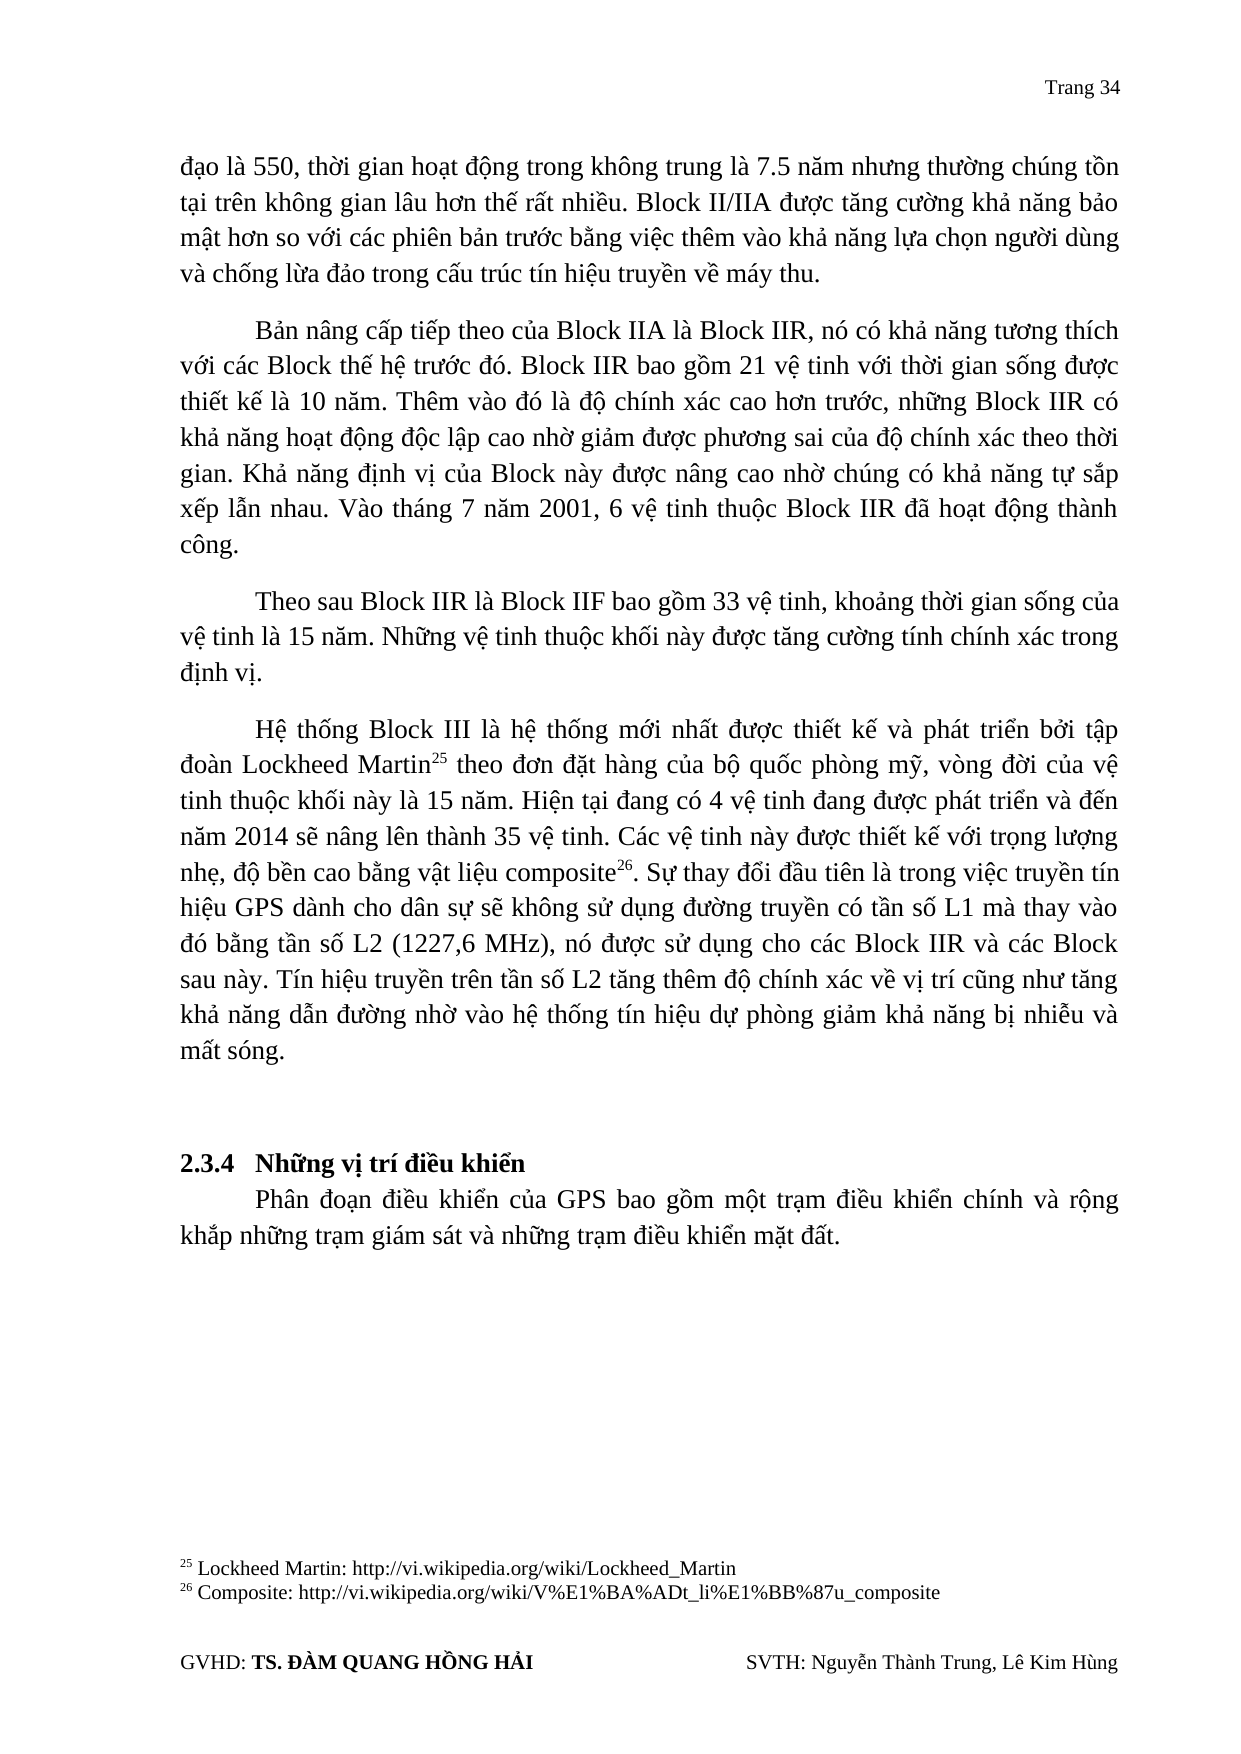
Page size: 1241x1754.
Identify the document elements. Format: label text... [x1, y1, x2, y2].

subtitle Những vị trí điều khiển [180, 1147, 1120, 1178]
text Bản nâng cấp tiếp theo của Block IIA là Block IIR, nó có khả năng tương thích với các Block thế hệ trước đó. Block IIR bao gồm 21 vệ tinh với thời gian sống được thiết kế là 10 năm. Thêm vào đó là độ chính xác cao hơn trước, những Block IIR có khả năng hoạt động độc lập cao nhờ giảm được phương sai của độ chính xác theo thời gian. Khả năng định vị của Block này được nâng cao nhờ chúng có khả năng tự sắp xếp lẫn nhau. Vào tháng 7 năm 2001, 6 vệ tinh thuộc Block IIR đã hoạt động thành công. [180, 314, 1120, 559]
text Hệ thống Block III là hệ thống mới nhất được thiết kế và phát triển bởi tập đoàn Lockheed Martin theo đơn đặt hàng của bộ quốc phòng mỹ, vòng đời của vệ tinh thuộc khối này là 15 năm. Hiện tại đang có 4 vệ tinh đang được phát triển và đến năm 2014 sẽ nâng lên thành 35 vệ tinh. Các vệ tinh này được thiết kế với trọng lượng nhẹ, độ bền cao bằng vật liệu composite. Sự thay đổi đầu tiên là trong việc truyền tín hiệu GPS dành cho dân sự sẽ không sử dụng đường truyền có tần số L1 mà thay vào đó bằng tần số L2 (1227,6 MHz), nó được sử dụng cho các Block IIR và các Block sau này. Tín hiệu truyền trên tần số L2 tăng thêm độ chính xác về vị trí cũng như tăng khả năng dẫn đường nhờ vào hệ thống tín hiệu dự phòng giảm khả năng bị nhiễu và mất sóng. [180, 713, 1120, 1065]
text Theo sau Block IIR là Block IIF bao gồm 33 vệ tinh, khoảng thời gian sống của vệ tinh là 15 năm. Những vệ tinh thuộc khối này được tăng cường tính chính xác trong định vị. [180, 585, 1120, 687]
text Phân đoạn điều khiển của GPS bao gồm một trạm điều khiển chính và rộng khắp những trạm giám sát và những trạm điều khiển mặt đất. [180, 1183, 1120, 1250]
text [180, 150, 1120, 288]
